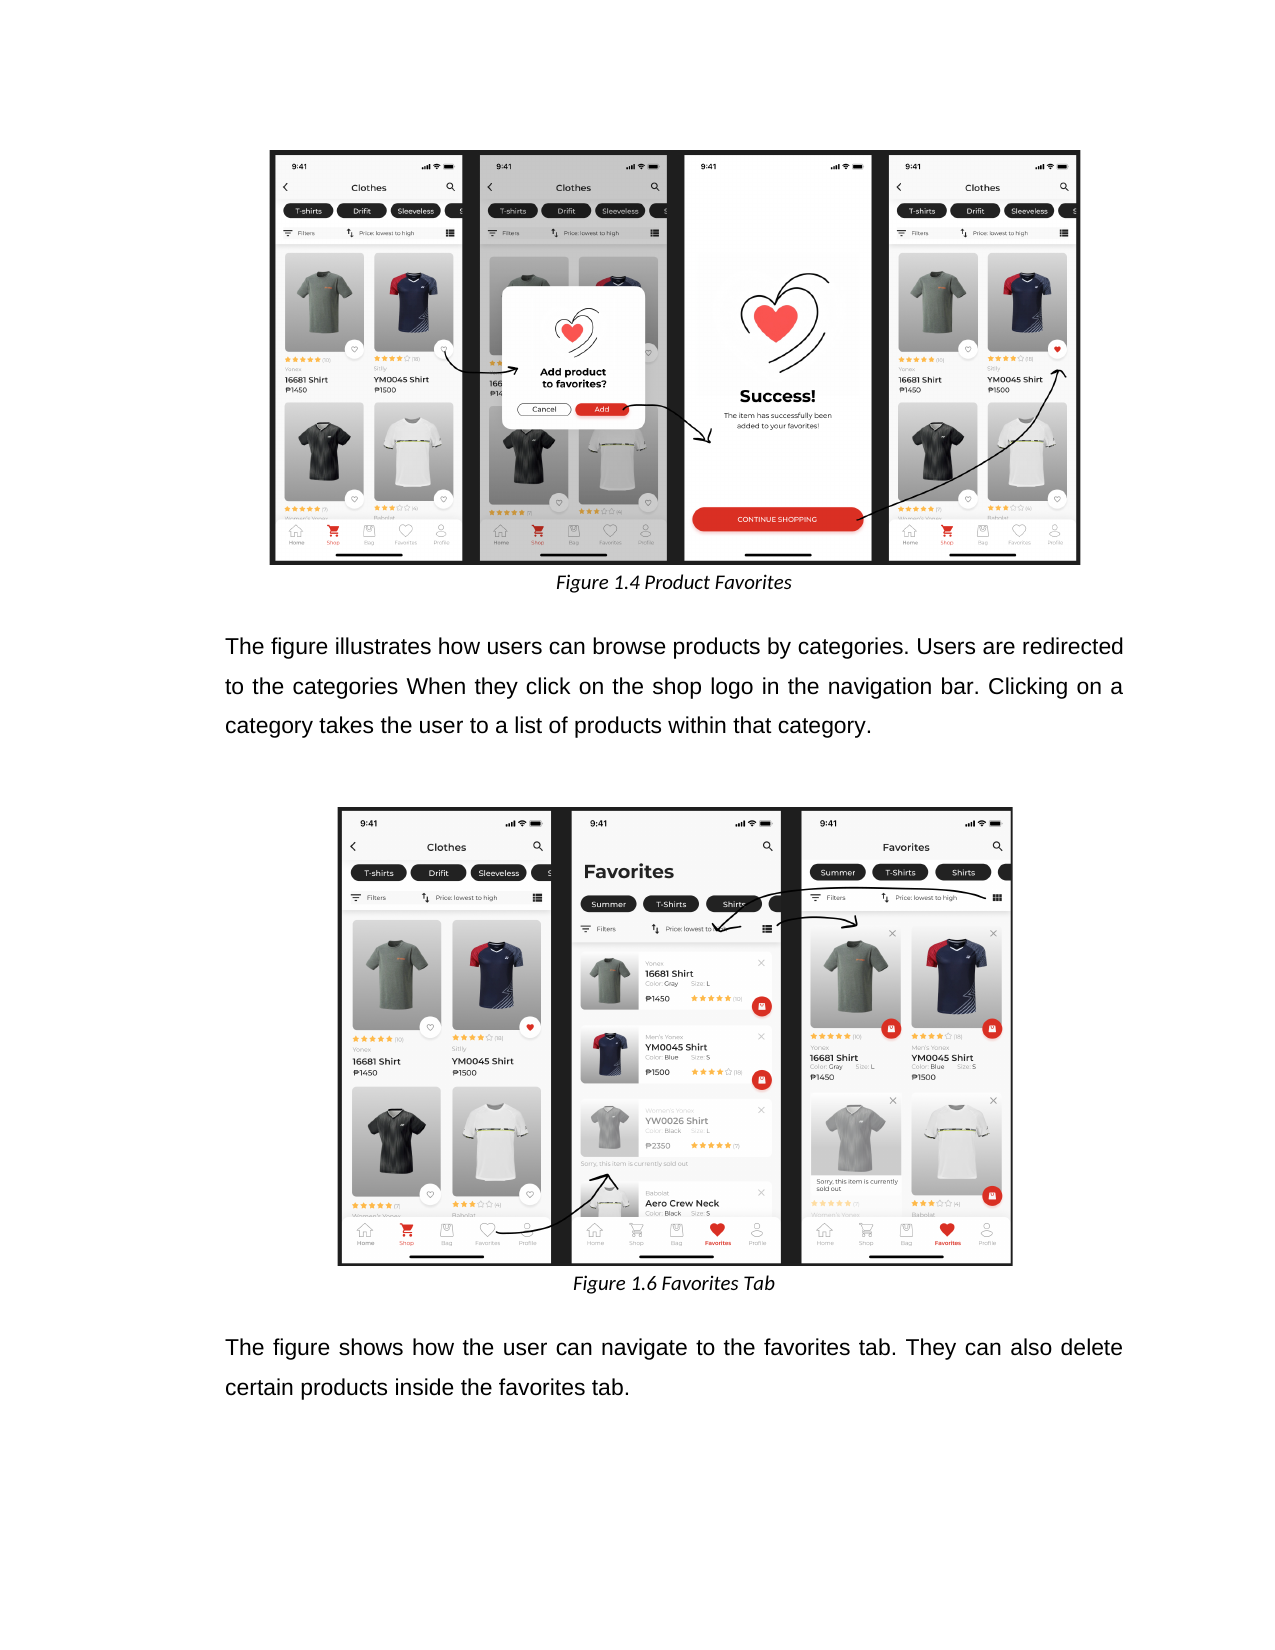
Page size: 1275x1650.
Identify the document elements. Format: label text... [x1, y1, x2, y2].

picture [269, 150, 1081, 565]
text Figure 1.4 Product Favorites [225, 569, 1125, 594]
text The figure shows how the user can navigate to the favorites tab. They can also delete certain products inside the favorites tab. [225, 1334, 1125, 1400]
text The figure illustrates how users can browse products by categories. Users are redirected to the categories When they click on the shop logo in the navigation bar. Clicking on a category takes the user to a list of products within that category. [225, 633, 1125, 738]
picture [337, 807, 1013, 1266]
text Figure 1.6 Favorites Tab [225, 1270, 1125, 1296]
